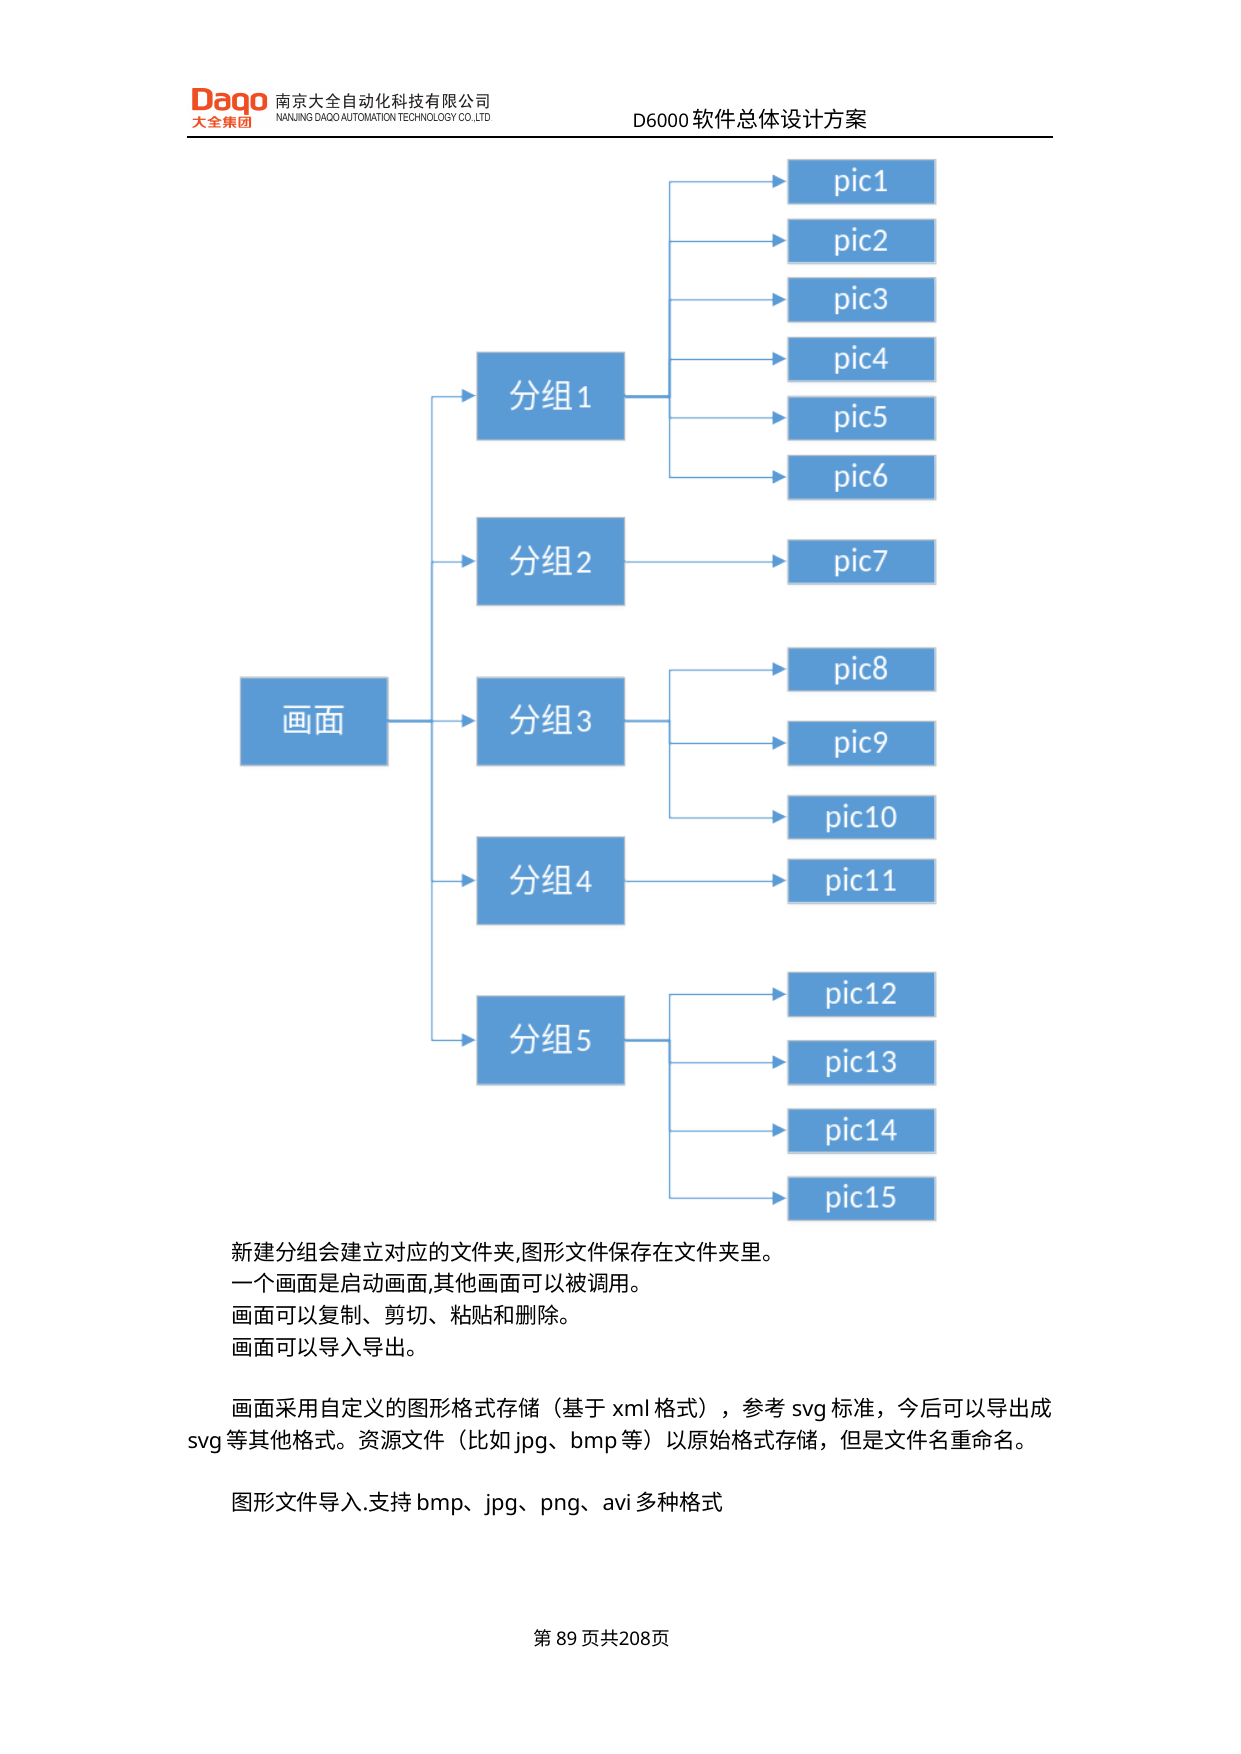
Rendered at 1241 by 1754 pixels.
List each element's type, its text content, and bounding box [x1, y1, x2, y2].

text 新建分组会建立对应的文件夹,图形文件保存在文件夹里。 [187, 1235, 1053, 1266]
text 一个画面是启动画面,其他画面可以被调用。 [187, 1266, 1053, 1298]
text 画面可以导入导出。 [187, 1330, 1053, 1362]
text 画面可以复制、剪切、粘贴和删除。 [187, 1298, 1053, 1330]
picture [187, 88, 492, 128]
text 画面采用自定义的图形格式存储（基于xml格式），参考svg标准，今后可以导出成svg等其他格式。资源文件（比如jpg、bmp等）以原始格式存储，但是文件名重命名。 [187, 1391, 1053, 1455]
text 图形文件导入.支持bmp、jpg、png、avi多种格式 [187, 1485, 1053, 1516]
